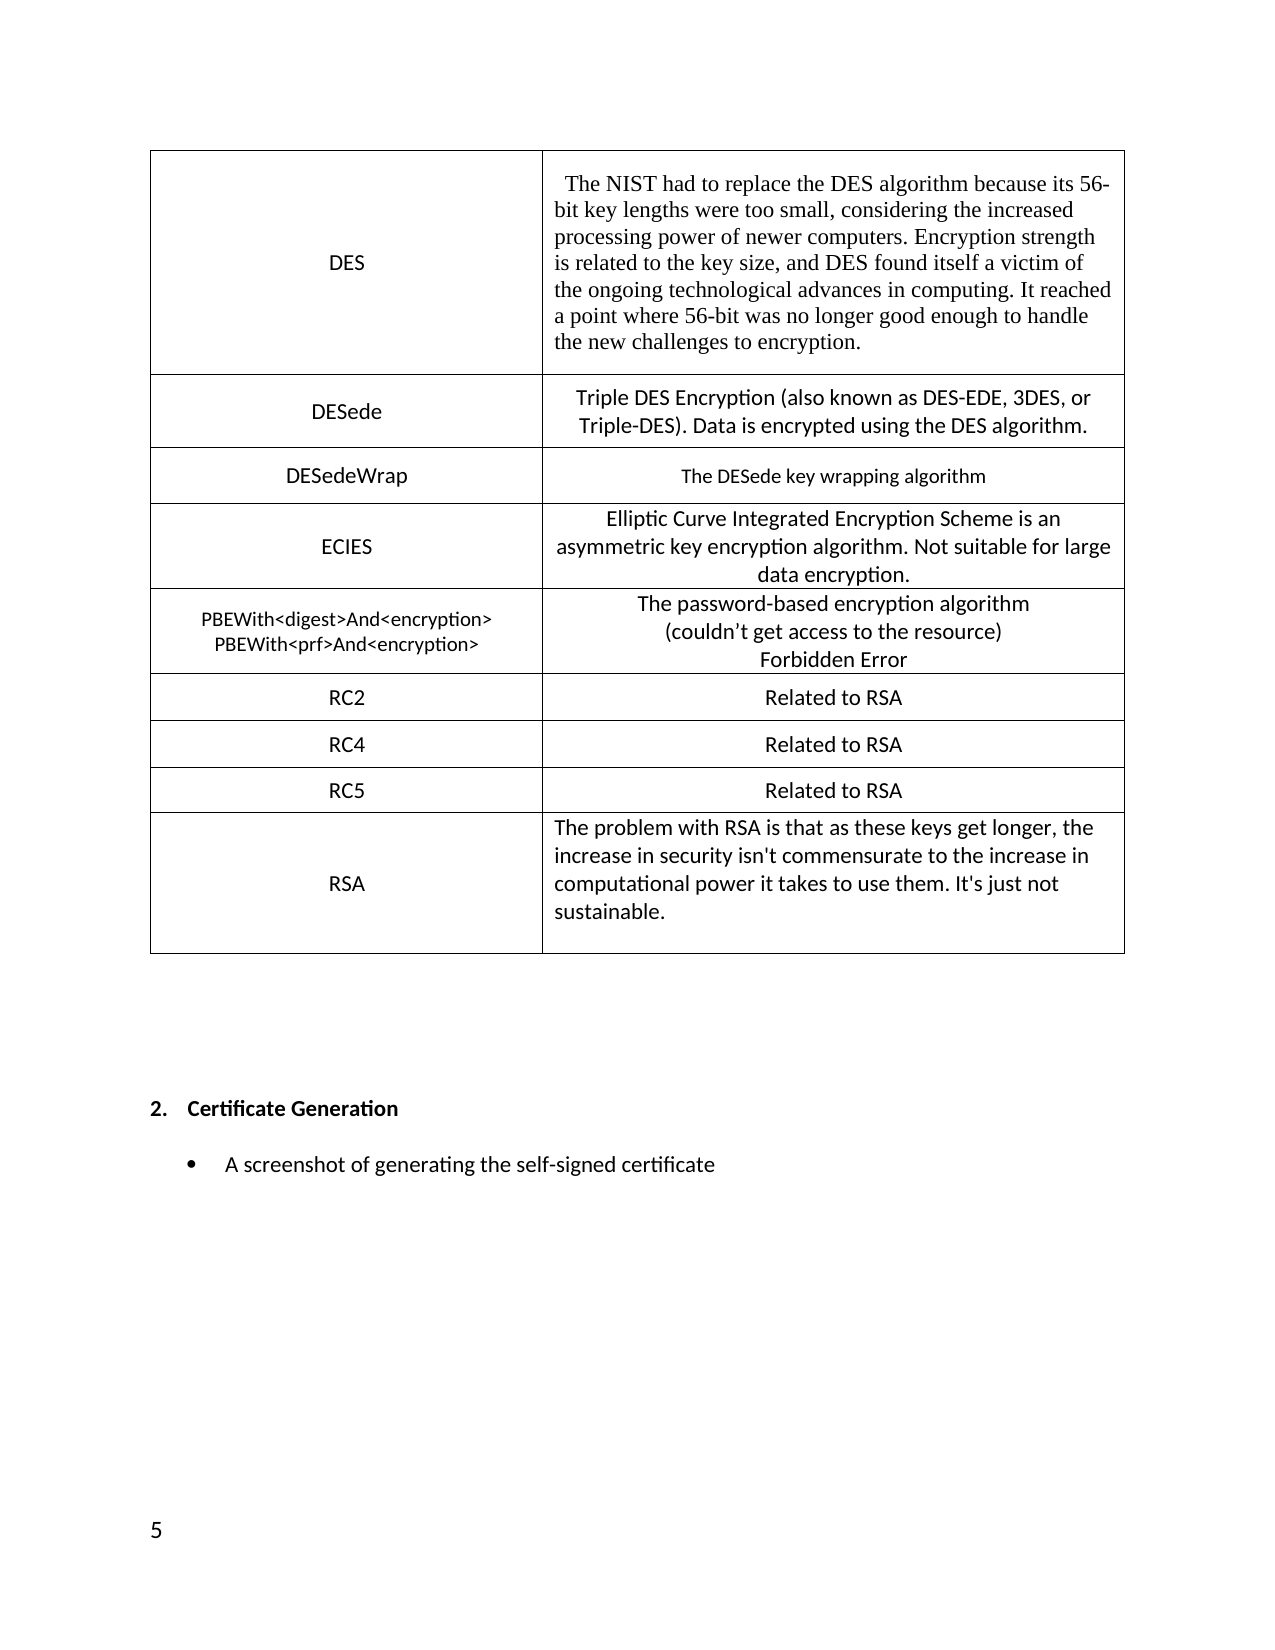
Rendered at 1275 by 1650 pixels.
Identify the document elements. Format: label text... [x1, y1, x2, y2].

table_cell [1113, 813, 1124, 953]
table_cell Triple DES Encryption (also known as DES-EDE, 3DES, or Triple-DES). Data is encrypted using the DES algorithm. [543, 375, 1124, 447]
table_cell The password-based encryption algorithm (couldn’t get access to the resource) Forbidden Error [543, 589, 1124, 673]
table_cell ECIES [151, 504, 542, 588]
table_cell DES [151, 151, 542, 374]
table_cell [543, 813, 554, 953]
table_cell Elliptic Curve Integrated Encryption Scheme is an asymmetric key encryption algorithm. Not suitable for large data encryption. [543, 504, 1124, 588]
table_cell Related to RSA [543, 674, 1124, 720]
table_cell DESede [151, 375, 542, 447]
table_cell DESedeWrap [151, 448, 542, 503]
table_cell The DESede key wrapping algorithm [543, 448, 1124, 503]
table_cell RC4 [151, 721, 542, 767]
table_cell PBEWith<digest>And<encryption> PBEWith<prf>And<encryption> [151, 589, 542, 673]
table_cell Related to RSA [543, 721, 1124, 767]
table_cell RSA [151, 813, 542, 953]
table_cell RC5 [151, 768, 542, 812]
subtitle A screenshot of generating the self-signed certificate [187, 1150, 1125, 1178]
table_cell RC2 [151, 674, 542, 720]
table_cell Related to RSA [543, 768, 1124, 812]
subtitle Certificate Generation [150, 1094, 1125, 1122]
table_cell The NIST had to replace the DES algorithm because its 56-bit key lengths were too small, considering the increased processing power of newer computers. Encryption strength is related to the key size, and DES found itself a victim of the ongoing technological advances in computing. It reached a point where 56-bit was no longer good enough to handle the new challenges to encryption. [543, 151, 1124, 374]
